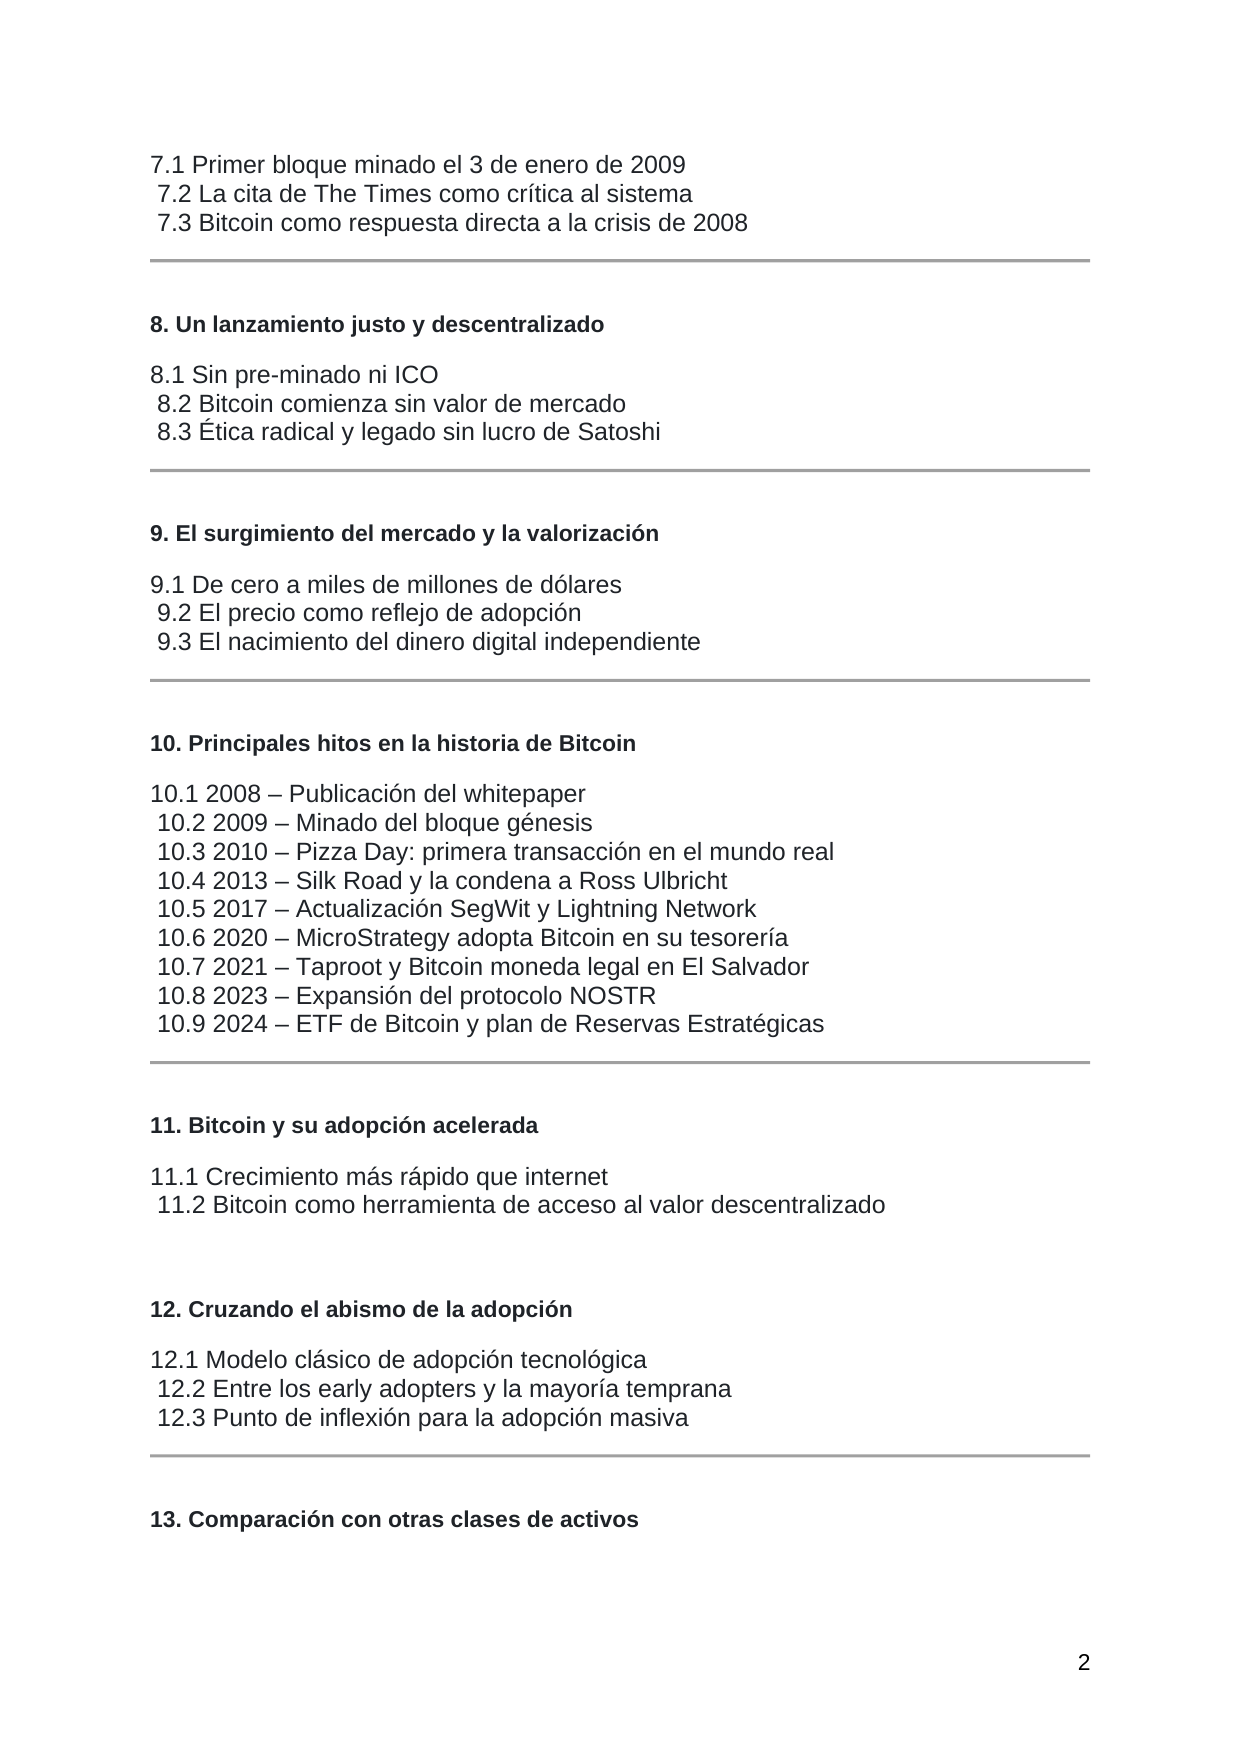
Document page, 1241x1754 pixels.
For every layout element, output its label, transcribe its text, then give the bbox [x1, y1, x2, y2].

subtitle 11. Bitcoin y su adopción acelerada [150, 1112, 1090, 1139]
subtitle 8. Un lanzamiento justo y descentralizado [150, 311, 1090, 337]
text 8.1 Sin pre-minado ni ICO 8.2 Bitcoin comienza sin valor de mercado 8.3 Ética radical y legado sin lucro de Satoshi [150, 360, 1090, 446]
subtitle 12. Cruzando el abismo de la adopción [150, 1296, 1090, 1322]
text 11.1 Crecimiento más rápido que internet 11.2 Bitcoin como herramienta de acceso al valor descentralizado [150, 1162, 1090, 1219]
subtitle 13. Comparación con otras clases de activos [150, 1506, 1090, 1532]
text 9.1 De cero a miles de millones de dólares 9.2 El precio como reflejo de adopción 9.3 El nacimiento del dinero digital independiente [150, 569, 1090, 656]
subtitle 10. Principales hitos en la historia de Bitcoin [150, 730, 1090, 756]
text 10.1 2008 – Publicación del whitepaper 10.2 2009 – Minado del bloque génesis 10.3 2010 – Pizza Day: primera transacción en el mundo real 10.4 2013 – Silk Road y la condena a Ross Ulbricht 10.5 2017 – Actualización SegWit y Lightning Network 10.6 2020 – MicroStrategy adopta Bitcoin en su tesorería 10.7 2021 – Taproot y Bitcoin moneda legal en El Salvador 10.8 2023 – Expansión del protocolo NOSTR 10.9 2024 – ETF de Bitcoin y plan de Reservas Estratégicas [150, 779, 1090, 1038]
subtitle 9. El surgimiento del mercado y la valorización [150, 520, 1090, 547]
text 12.1 Modelo clásico de adopción tecnológica 12.2 Entre los early adopters y la mayoría temprana 12.3 Punto de inflexión para la adopción masiva [150, 1345, 1090, 1431]
text 7.1 Primer bloque minado el 3 de enero de 2009 7.2 La cita de The Times como crítica al sistema 7.3 Bitcoin como respuesta directa a la crisis de 2008 [150, 150, 1090, 236]
